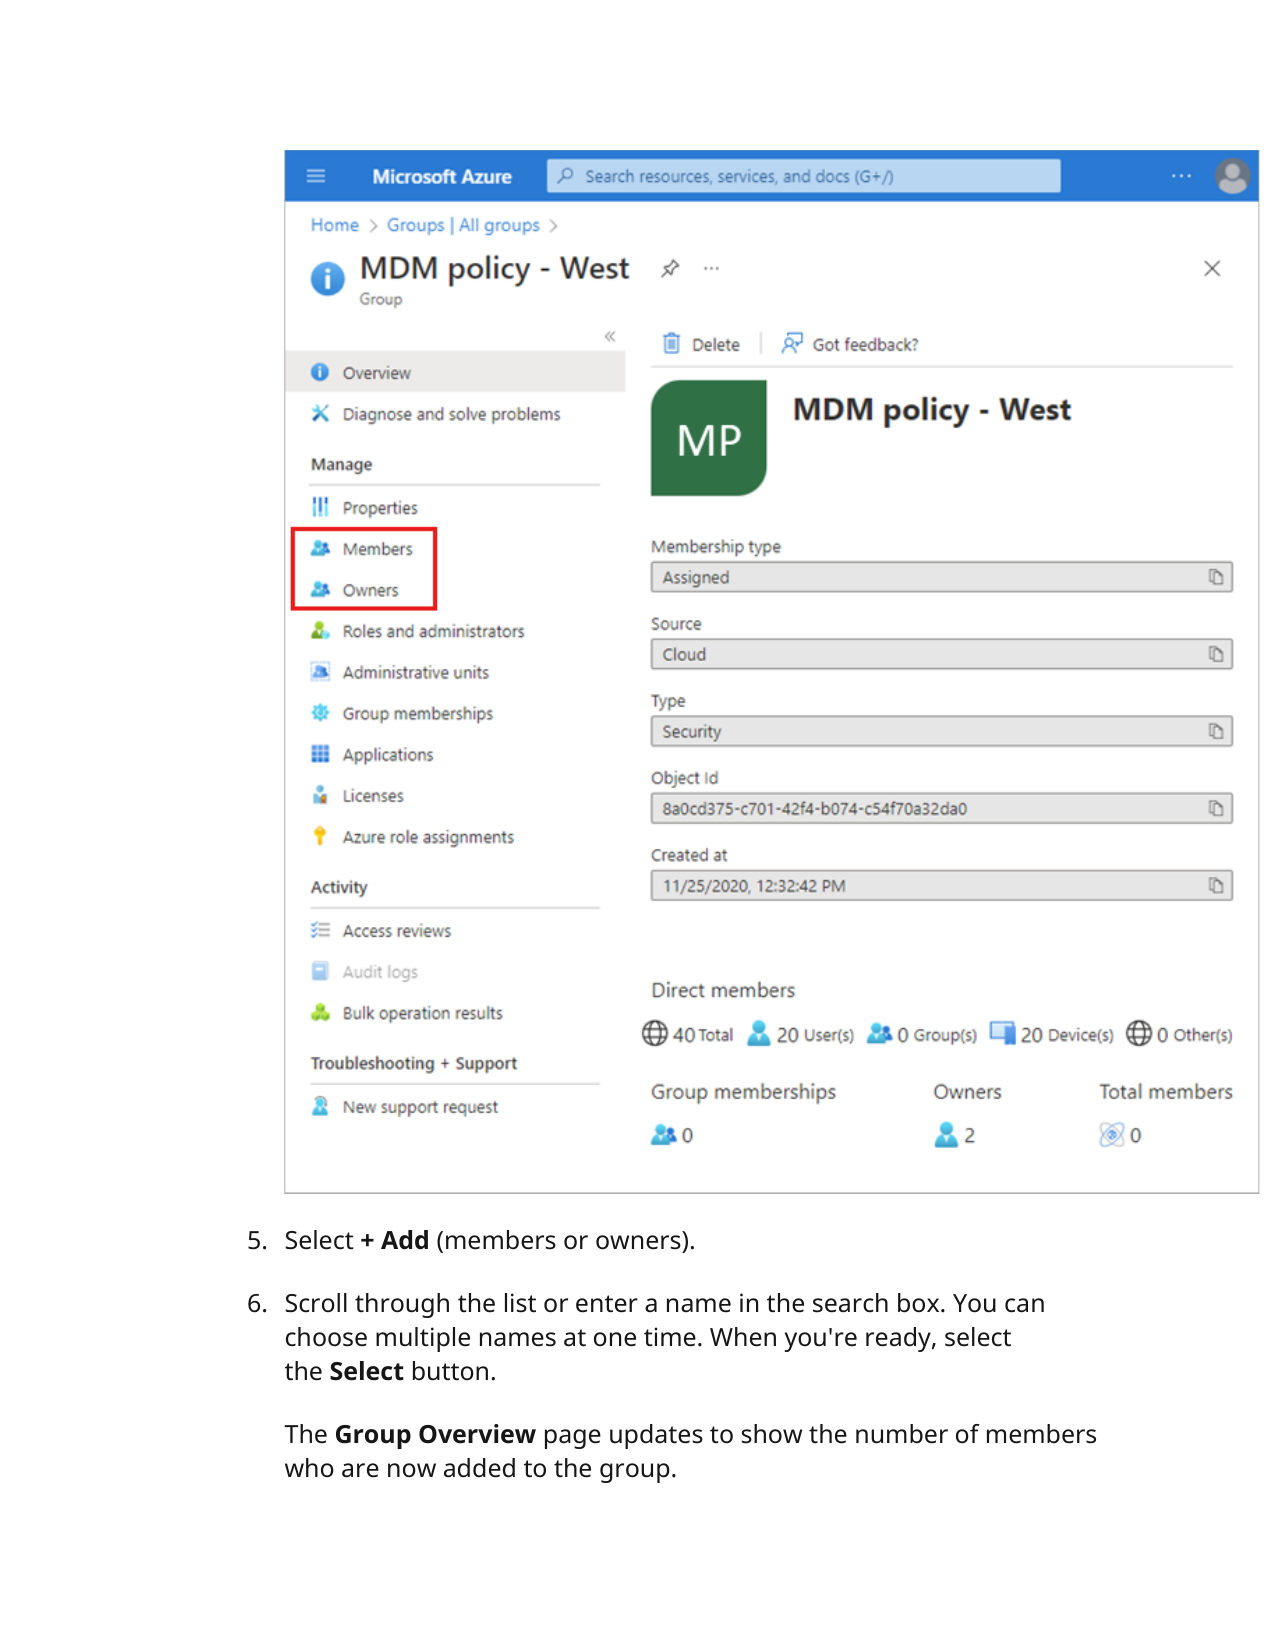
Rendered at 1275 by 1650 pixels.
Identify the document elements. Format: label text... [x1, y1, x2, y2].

list Scroll through the list or enter a name in the search box. You can choose multiple names at one time. When you're ready, select the Select button. [247, 1286, 1125, 1388]
list Select + Add (members or owners). [247, 1222, 1125, 1257]
picture [284, 150, 1260, 1194]
text The Group Overview page updates to show the number of members who are now added to the group. [284, 1417, 1125, 1485]
